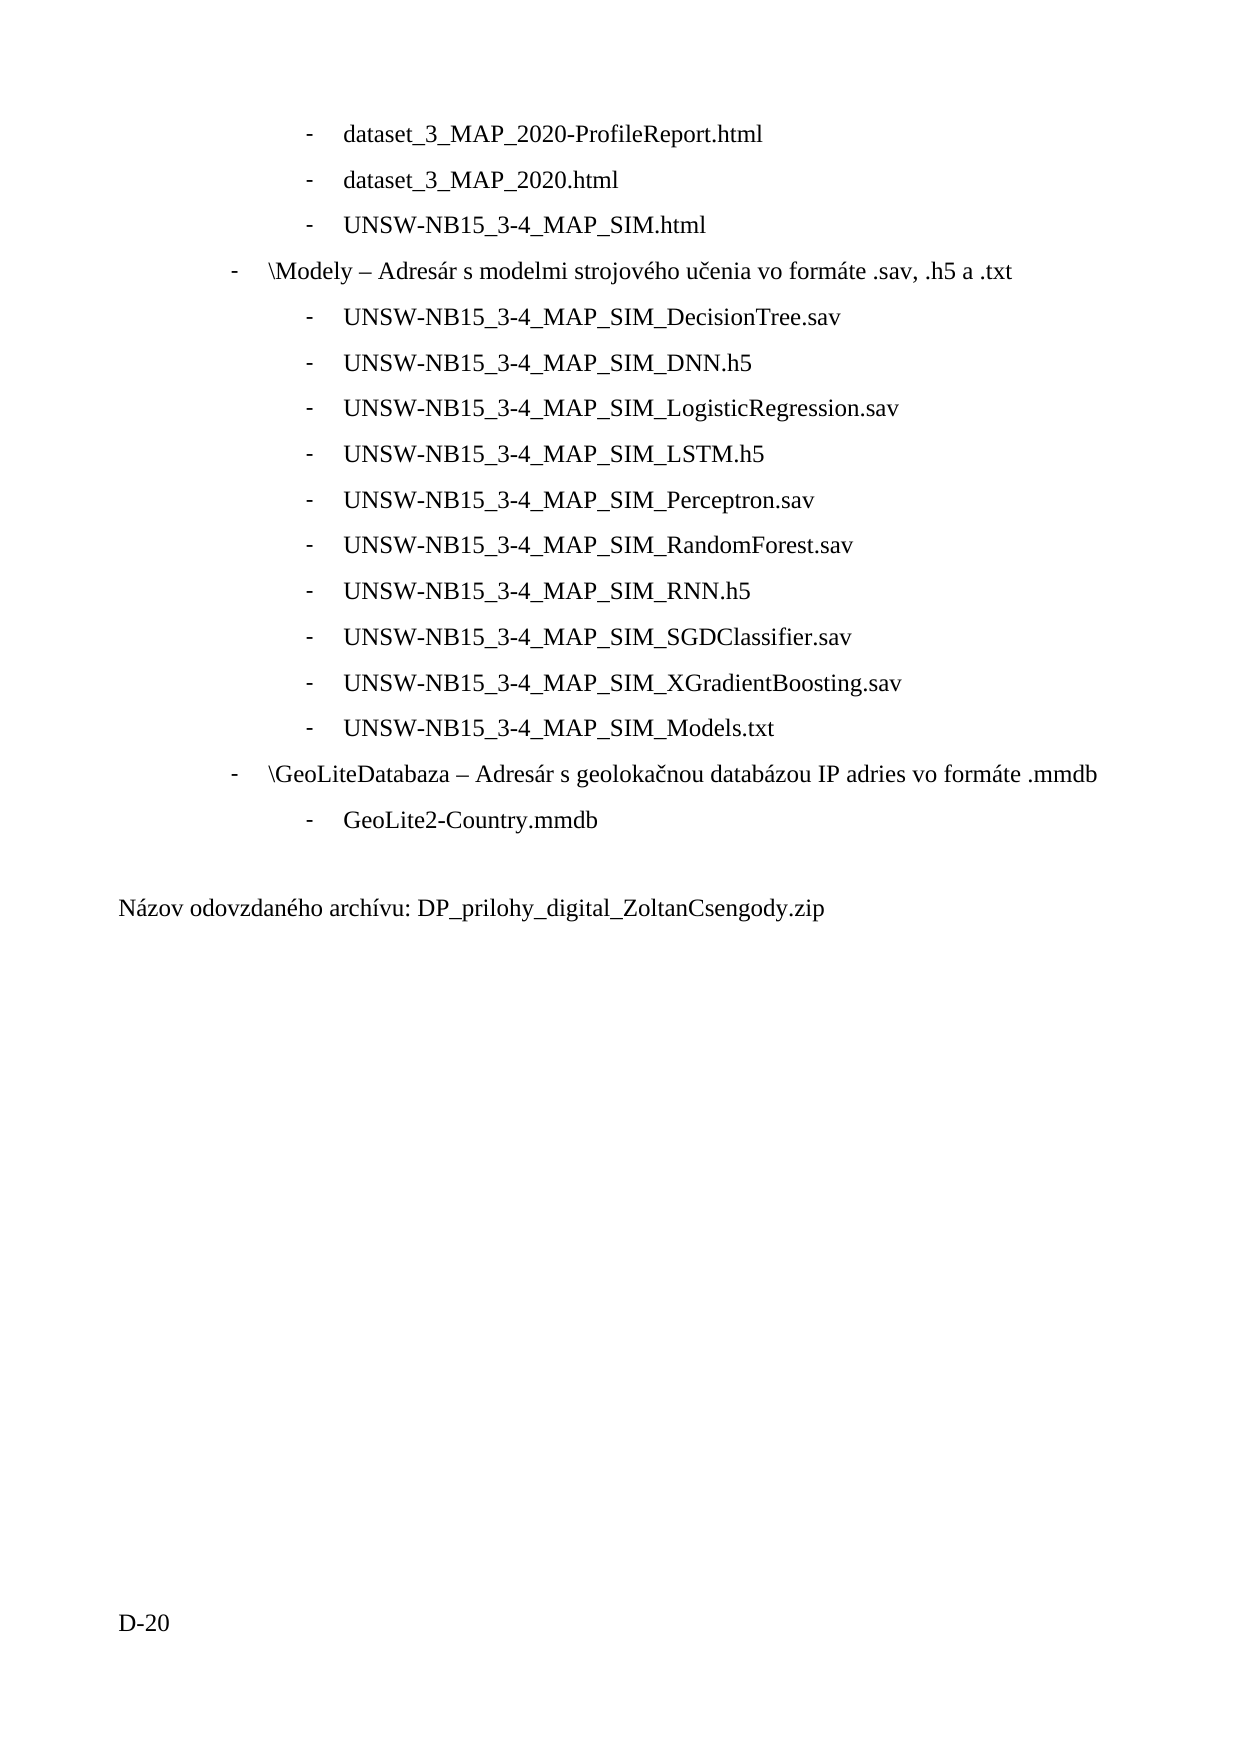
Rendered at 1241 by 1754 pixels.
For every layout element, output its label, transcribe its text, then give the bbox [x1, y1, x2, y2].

list UNSW-NB15_3-4_MAP_SIM_Models.txt [306, 713, 1122, 743]
list UNSW-NB15_3-4_MAP_SIM_SGDClassifier.sav [306, 621, 1122, 652]
text Názov odovzdaného archívu: DP_prilohy_digital_ZoltanCsengody.zip [118, 893, 1122, 922]
list dataset_3_MAP_2020-ProfileReport.html [306, 118, 1122, 149]
list \Modely – Adresár s modelmi strojového učenia vo formáte .sav, .h5 a .txt [231, 255, 1122, 286]
list UNSW-NB15_3-4_MAP_SIM_XGradientBoosting.sav [306, 667, 1122, 697]
list UNSW-NB15_3-4_MAP_SIM_Perceptron.sav [306, 484, 1122, 514]
list UNSW-NB15_3-4_MAP_SIM_RNN.h5 [306, 575, 1122, 606]
list UNSW-NB15_3-4_MAP_SIM_DecisionTree.sav [306, 301, 1122, 332]
list GeoLite2-Country.mmdb [306, 804, 1122, 834]
list UNSW-NB15_3-4_MAP_SIM.html [306, 209, 1122, 240]
list UNSW-NB15_3-4_MAP_SIM_LSTM.h5 [306, 438, 1122, 469]
list UNSW-NB15_3-4_MAP_SIM_RandomForest.sav [306, 530, 1122, 560]
list UNSW-NB15_3-4_MAP_SIM_LogisticRegression.sav [306, 392, 1122, 423]
list \GeoLiteDatabaza – Adresár s geolokačnou databázou IP adries vo formáte .mmdb [231, 758, 1122, 789]
list dataset_3_MAP_2020.html [306, 164, 1122, 194]
list UNSW-NB15_3-4_MAP_SIM_DNN.h5 [306, 347, 1122, 377]
